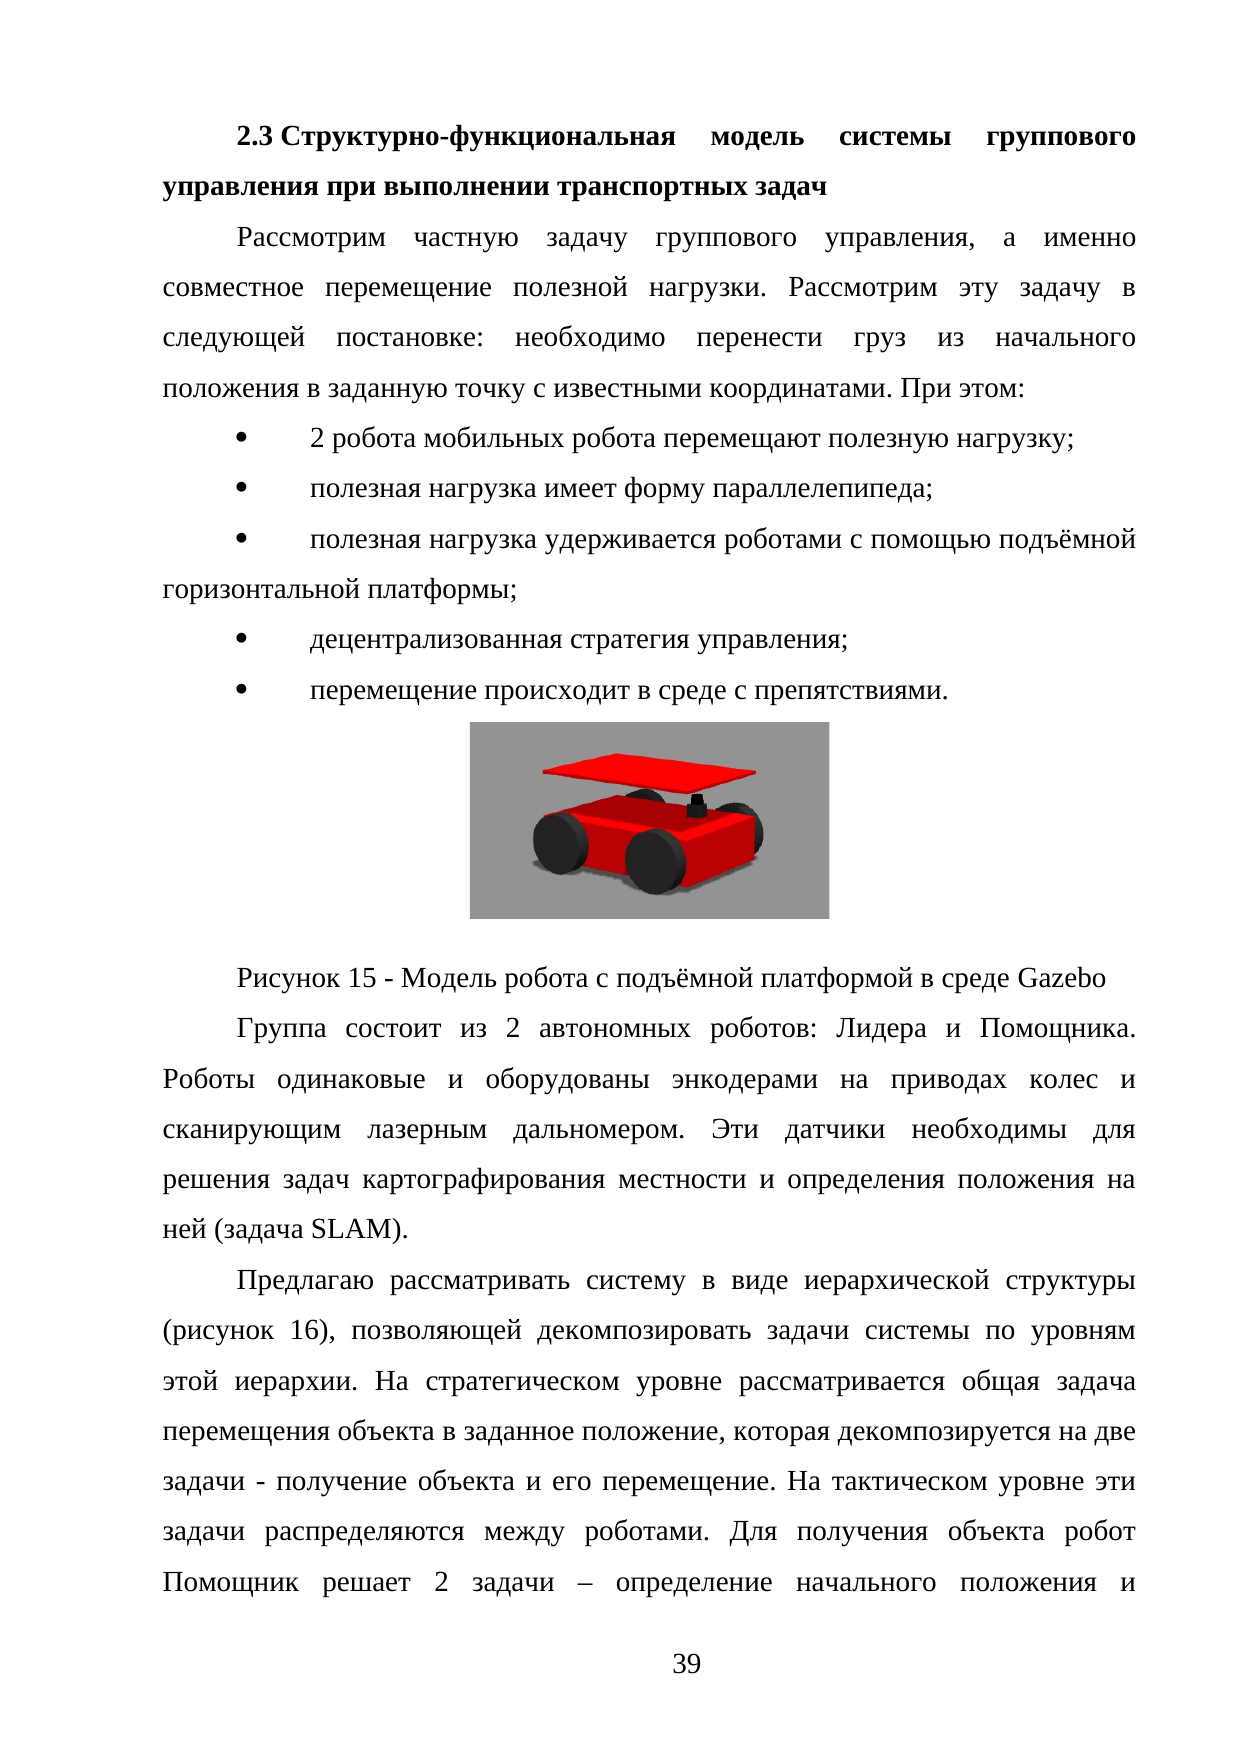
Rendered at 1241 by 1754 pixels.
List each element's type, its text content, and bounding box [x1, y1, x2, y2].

list полезная нагрузка имеет форму параллелепипеда; [162, 470, 1137, 504]
picture [469, 722, 830, 919]
list полезная нагрузка удерживается роботами с помощью подъёмной горизонтальной платформы; [162, 521, 1137, 605]
text Рисунок 15 - Модель робота с подъёмной платформой в среде Gazebo [162, 960, 1137, 994]
subtitle Структурно-функциональная модель системы группового управления при выполнении транспортных задач [162, 118, 1137, 202]
text Рассмотрим частную задачу группового управления, а именно совместное перемещение полезной нагрузки. Рассмотрим эту задачу в следующей постановке: необходимо перенести груз из начального положения в заданную точку с известными координатами. При этом: [162, 219, 1137, 403]
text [162, 1262, 1137, 1597]
list 2 робота мобильных робота перемещают полезную нагрузку; [162, 420, 1137, 454]
text Группа состоит из 2 автономных роботов: Лидера и Помощника. Роботы одинаковые и оборудованы энкодерами на приводах колес и сканирующим лазерным дальномером. Эти датчики необходимы для решения задач картографирования местности и определения положения на ней (задача SLAM). [162, 1010, 1137, 1245]
list децентрализованная стратегия управления; [162, 622, 1137, 655]
list перемещение происходит в среде c препятствиями. [162, 672, 1137, 706]
